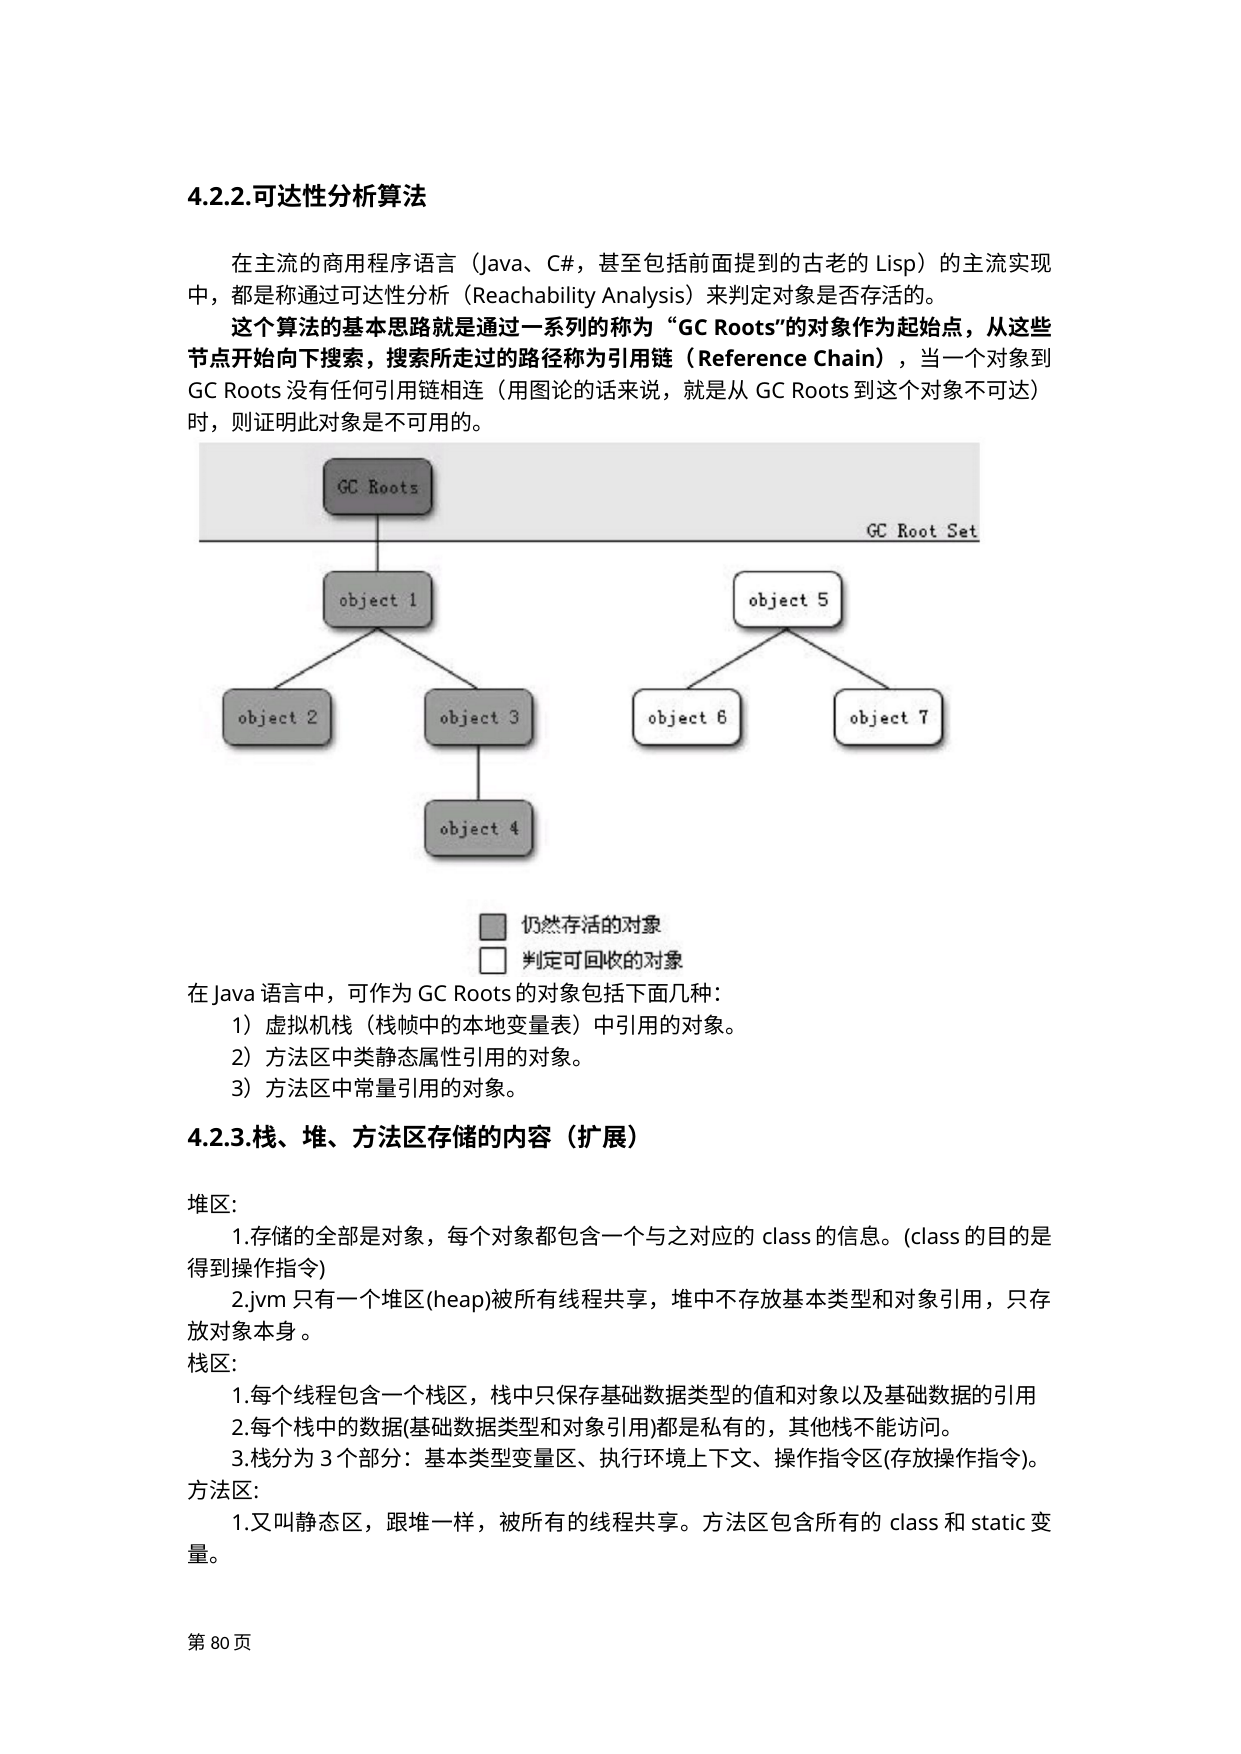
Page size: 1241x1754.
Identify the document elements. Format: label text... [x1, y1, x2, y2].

subtitle 4.2.3.栈、堆、方法区存储的内容（扩展） [187, 1103, 1053, 1168]
text 堆区: [187, 1187, 1053, 1219]
text 在Java语言中，可作为GC Roots的对象包括下面几种： [187, 976, 1053, 1008]
text 方法区: [187, 1473, 1053, 1505]
text 栈区: [187, 1346, 1053, 1378]
text 这个算法的基本思路就是通过一系列的称为“GC Roots”的对象作为起始点，从这些节点开始向下搜索，搜索所走过的路径称为引用链（Reference Chain），当一个对象到GC Roots没有任何引用链相连（用图论的话来说，就是从GC Roots到这个对象不可达）时，则证明此对象是不可用的。 [187, 309, 1053, 436]
text 2.每个栈中的数据(基础数据类型和对象引用)都是私有的，其他栈不能访问。 [187, 1409, 1053, 1441]
picture [187, 436, 990, 977]
text 1.又叫静态区，跟堆一样，被所有的线程共享。方法区包含所有的class和static变量。 [187, 1505, 1053, 1568]
text 在主流的商用程序语言（Java、C#，甚至包括前面提到的古老的Lisp）的主流实现中，都是称通过可达性分析（Reachability Analysis）来判定对象是否存活的。 [187, 246, 1053, 309]
text 3）方法区中常量引用的对象。 [187, 1071, 1053, 1103]
text 3.栈分为3个部分：基本类型变量区、执行环境上下文、操作指令区(存放操作指令)。 [187, 1441, 1053, 1473]
text 2）方法区中类静态属性引用的对象。 [187, 1040, 1053, 1071]
text 2.jvm只有一个堆区(heap)被所有线程共享，堆中不存放基本类型和对象引用，只存放对象本身 。 [187, 1282, 1053, 1346]
text 1.存储的全部是对象，每个对象都包含一个与之对应的class的信息。(class的目的是得到操作指令) [187, 1219, 1053, 1282]
text 1.每个线程包含一个栈区，栈中只保存基础数据类型的值和对象以及基础数据的引用 [187, 1378, 1053, 1409]
subtitle 4.2.2.可达性分析算法 [187, 162, 1053, 227]
text 1）虚拟机栈（栈帧中的本地变量表）中引用的对象。 [187, 1008, 1053, 1040]
